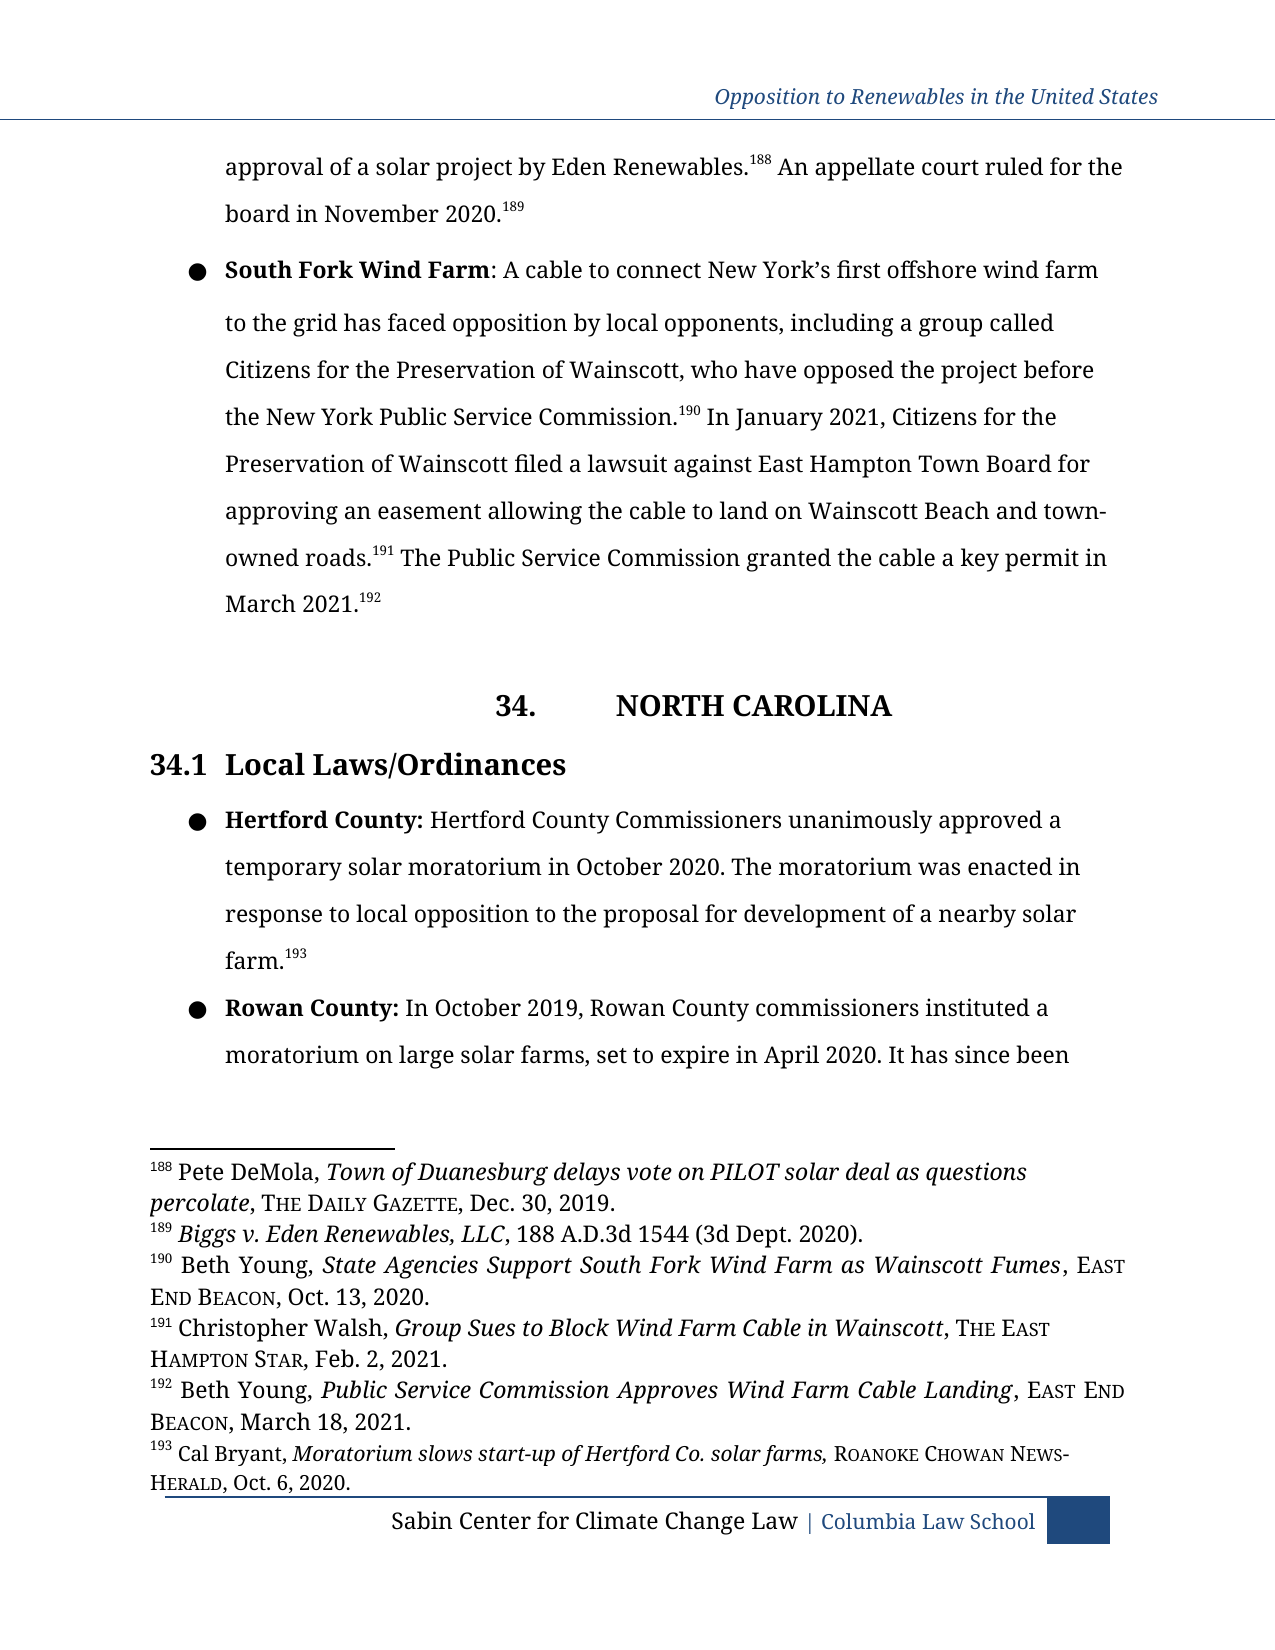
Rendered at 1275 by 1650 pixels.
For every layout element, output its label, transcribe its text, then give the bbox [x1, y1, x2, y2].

subtitle North Carolina [187, 685, 1125, 725]
subtitle Local Laws/Ordinances [150, 745, 1125, 784]
list Rowan County: In October 2019, Rowan County commissioners instituted a moratorium on large solar farms, set to expire in April 2020. It has since been extended twice; the most recent extension was granted on October 5, 2020. It is set to expire on April 6, 2021. [187, 992, 1125, 1070]
list South Fork Wind Farm: A cable to connect New York’s first offshore wind farm to the grid has faced opposition by local opponents, including a group called Citizens for the Preservation of Wainscott, who have opposed the project before the New York Public Service Commission. In January 2021, Citizens for the Preservation of Wainscott filed a lawsuit against East Hampton Town Board for approving an easement allowing the cable to land on Wainscott Beach and town-owned roads. The Public Service Commission granted the cable a key permit in March 2021. [187, 244, 1125, 619]
list Eden Renewables, Duanesburg: In December 2019, resident Lynne Bruning and Susan Biggs filed a lawsuit to annul the town of Duanesburg Planning Board’s approval of a solar project by Eden Renewables. An appellate court ruled for the board in November 2020. [187, 151, 1125, 229]
list Hertford County: Hertford County Commissioners unanimously approved a temporary solar moratorium in October 2020. The moratorium was enacted in response to local opposition to the proposal for development of a nearby solar farm. [187, 804, 1125, 976]
